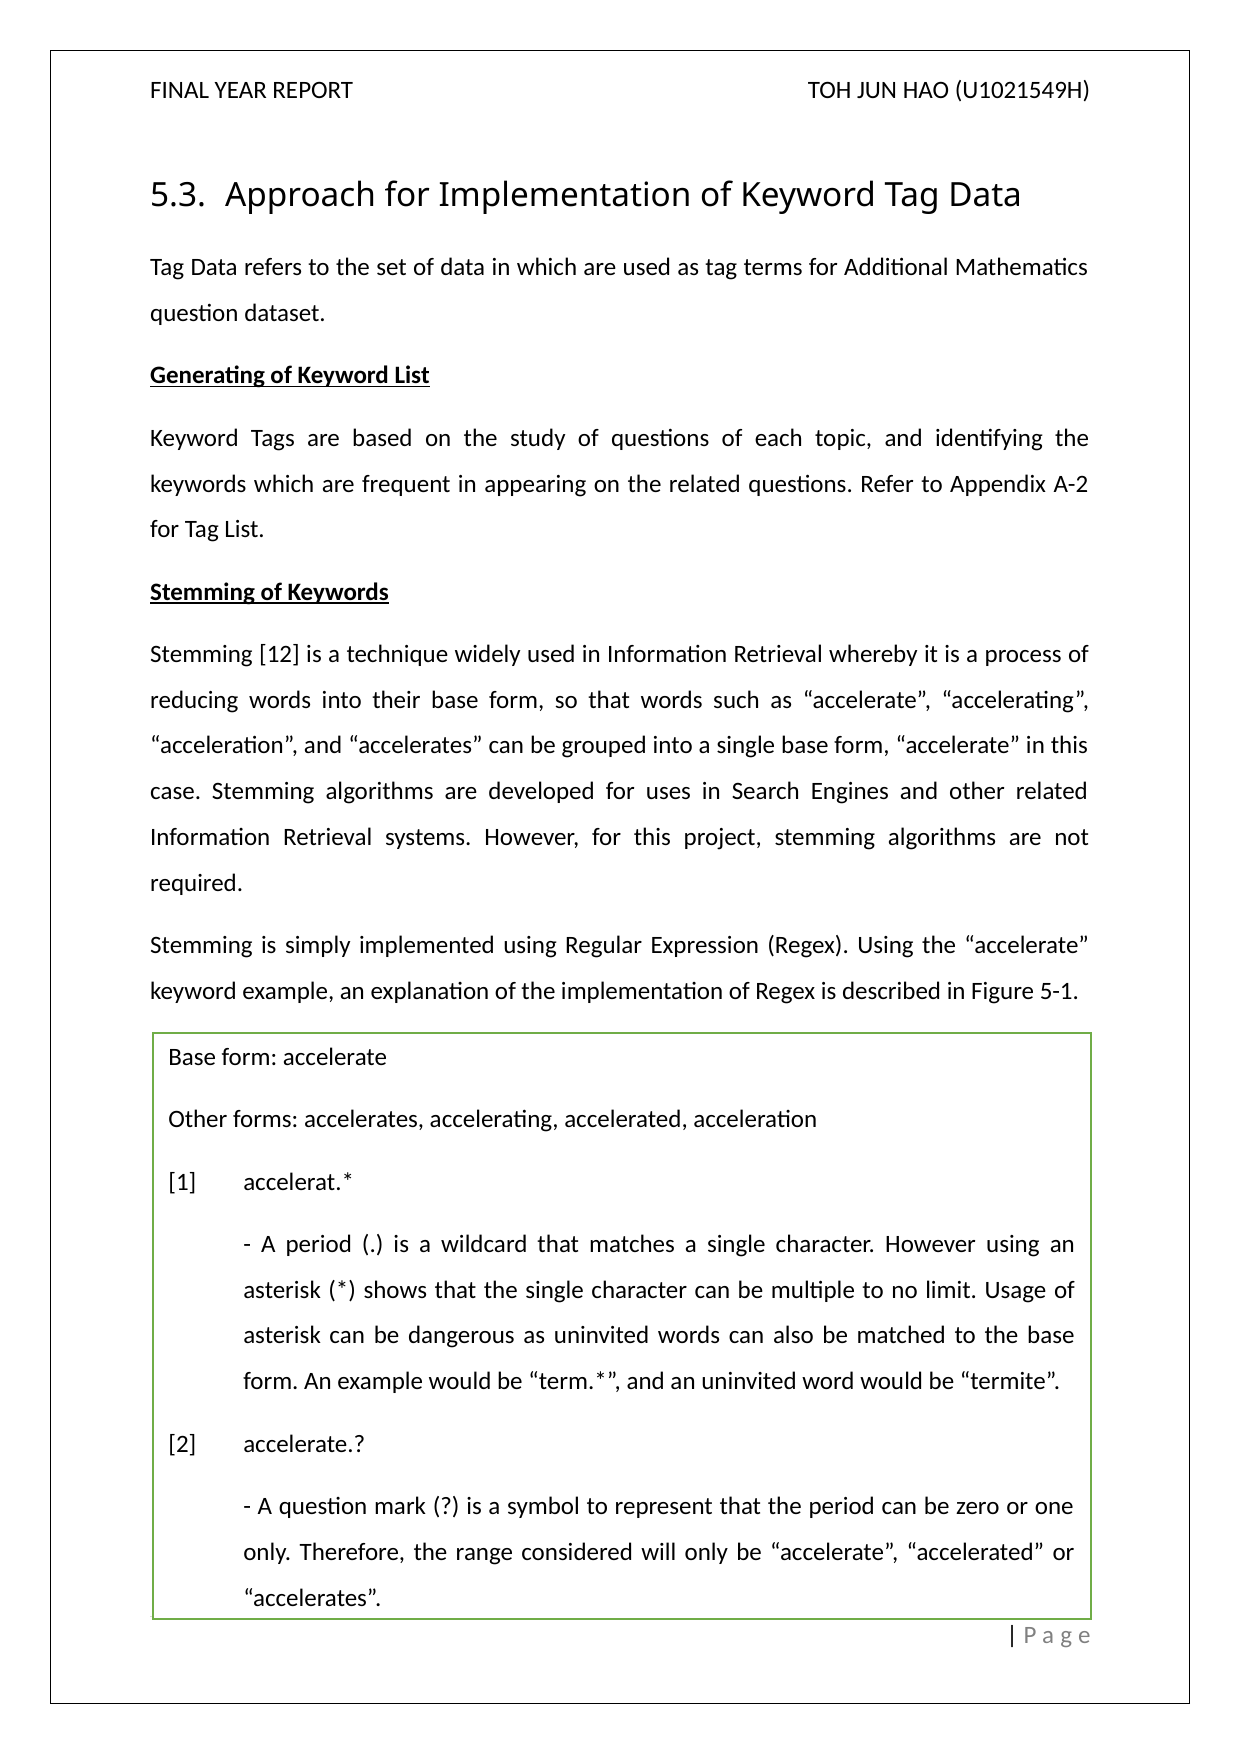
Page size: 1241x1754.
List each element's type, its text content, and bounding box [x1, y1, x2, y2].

text Stemming is a technique widely used in Information Retrieval whereby it is a process of reducing words into their base form, so that words such as “accelerate”, “accelerating”, “acceleration”, and “accelerates” can be grouped into a single base form, “accelerate” in this case. Stemming algorithms are developed for uses in Search Engines and other related Information Retrieval systems. However, for this project, stemming algorithms are not required. [150, 638, 1090, 897]
subtitle Approach for Implementation of Keyword Tag Data [150, 171, 1090, 216]
text Generating of Keyword List [150, 359, 1090, 390]
text Keyword Tags are based on the study of questions of each topic, and identifying the keywords which are frequent in appearing on the related questions. Refer to Appendix A-2 for Tag List. [150, 422, 1090, 544]
text Tag Data refers to the set of data in which are used as tag terms for Additional Mathematics question dataset. [150, 251, 1090, 328]
text Stemming is simply implemented using Regular Expression (Regex). Using the “accelerate” keyword example, an explanation of the implementation of Regex is described in Figure 5-1. [150, 929, 1090, 1006]
text Stemming of Keywords [150, 576, 1090, 606]
